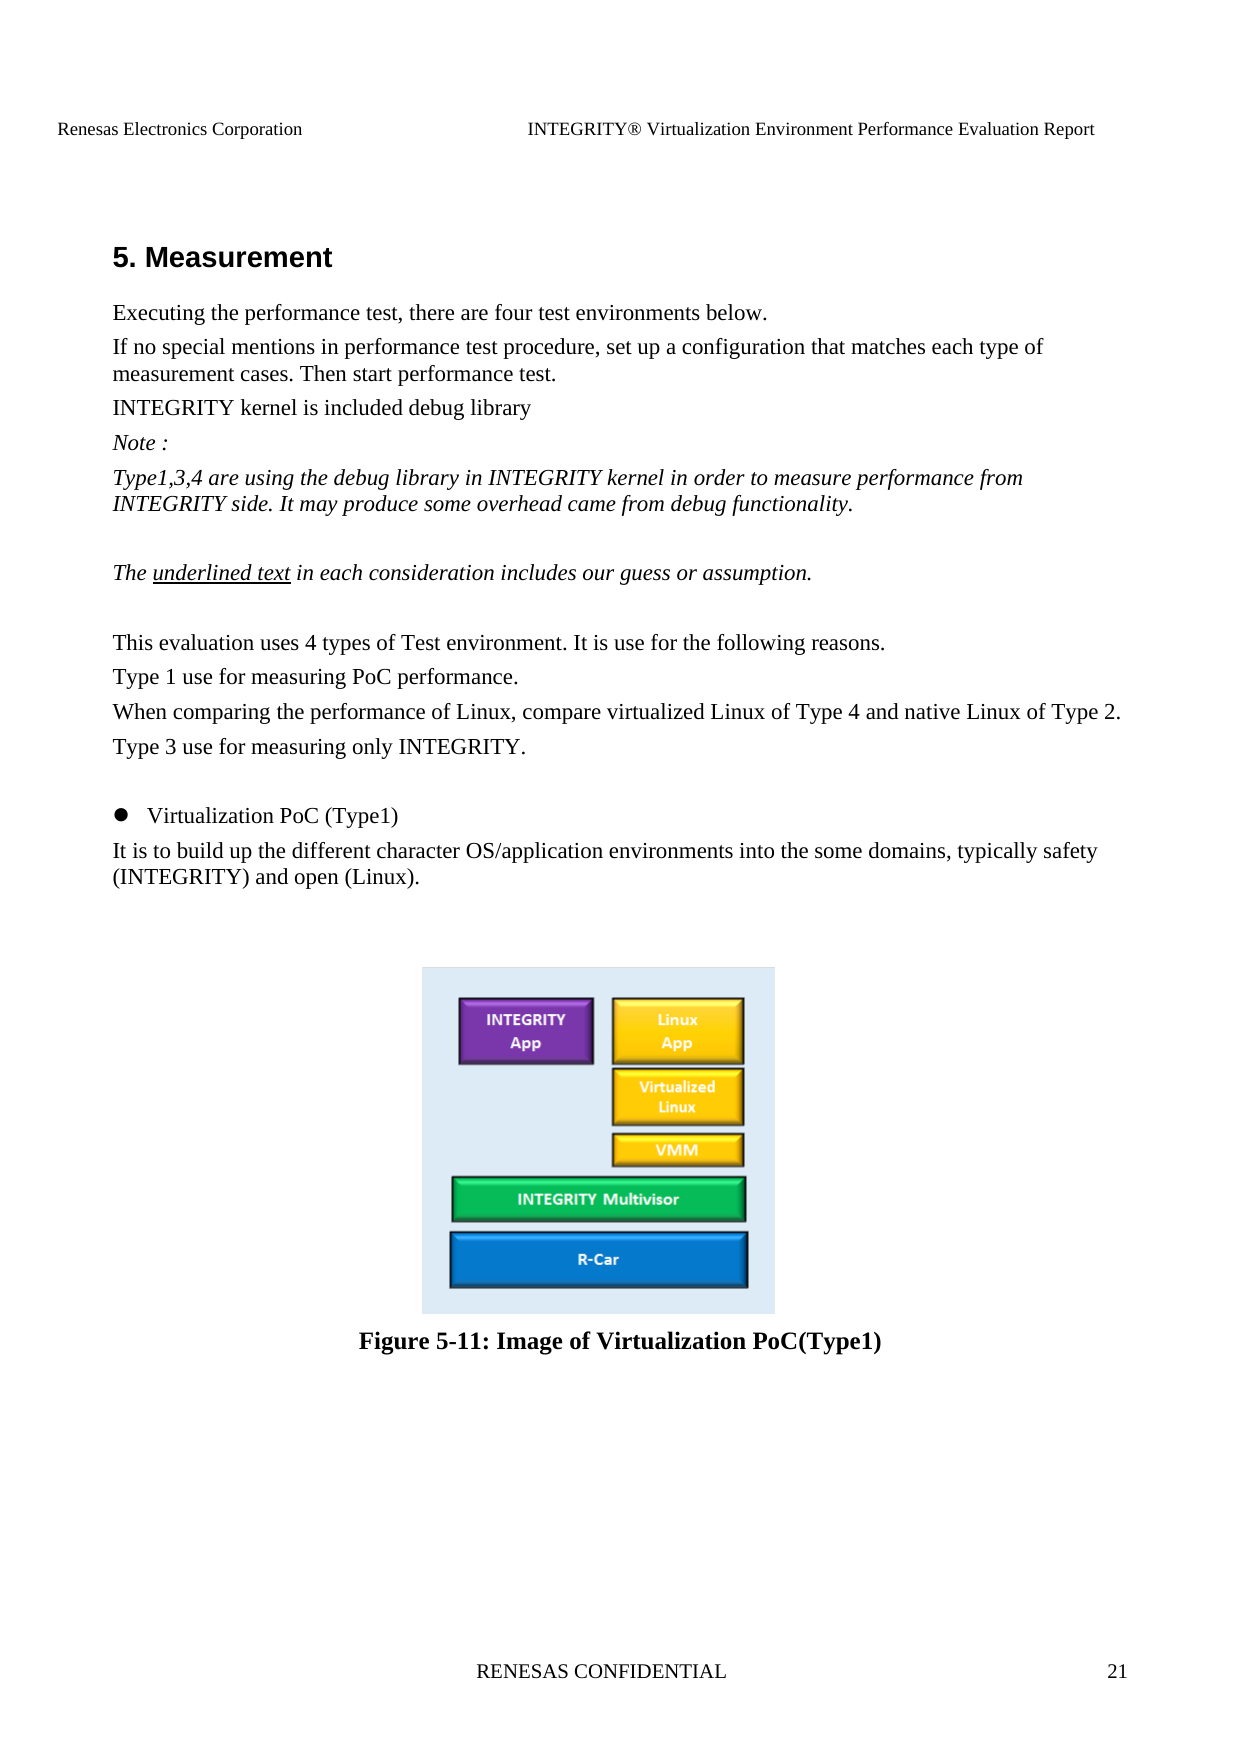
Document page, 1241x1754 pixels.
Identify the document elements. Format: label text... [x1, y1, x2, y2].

text When comparing the performance of Linux, compare virtualized Linux of Type 4 and native Linux of Type 2. [112, 698, 1128, 724]
text The underlined text in each consideration includes our guess or assumption. [112, 559, 1128, 586]
text If no special mentions in performance test procedure, set up a configuration that matches each type of measurement cases. Then start performance test. [112, 333, 1128, 386]
text INTEGRITY kernel is included debug library [112, 394, 1128, 421]
text Executing the performance test, there are four test environments below. [112, 298, 1128, 325]
text Type 3 use for measuring only INTEGRITY. [112, 733, 1128, 759]
list Virtualization PoC (Type1) [112, 802, 1128, 828]
picture [422, 967, 776, 1314]
text Type 1 use for measuring PoC performance. [112, 663, 1128, 690]
text This evaluation uses 4 types of Test environment. It is use for the following reasons. [112, 629, 1128, 655]
text Type1,3,4 are using the debug library in INTEGRITY kernel in order to measure performance from INTEGRITY side. It may produce some overhead came from debug functionality. [112, 464, 1128, 516]
text It is to build up the different character OS/application environments into the some domains, typically safety (INTEGRITY) and open (Linux). [112, 837, 1128, 889]
text Note : [112, 429, 1128, 455]
subtitle Measurement [112, 240, 1128, 273]
